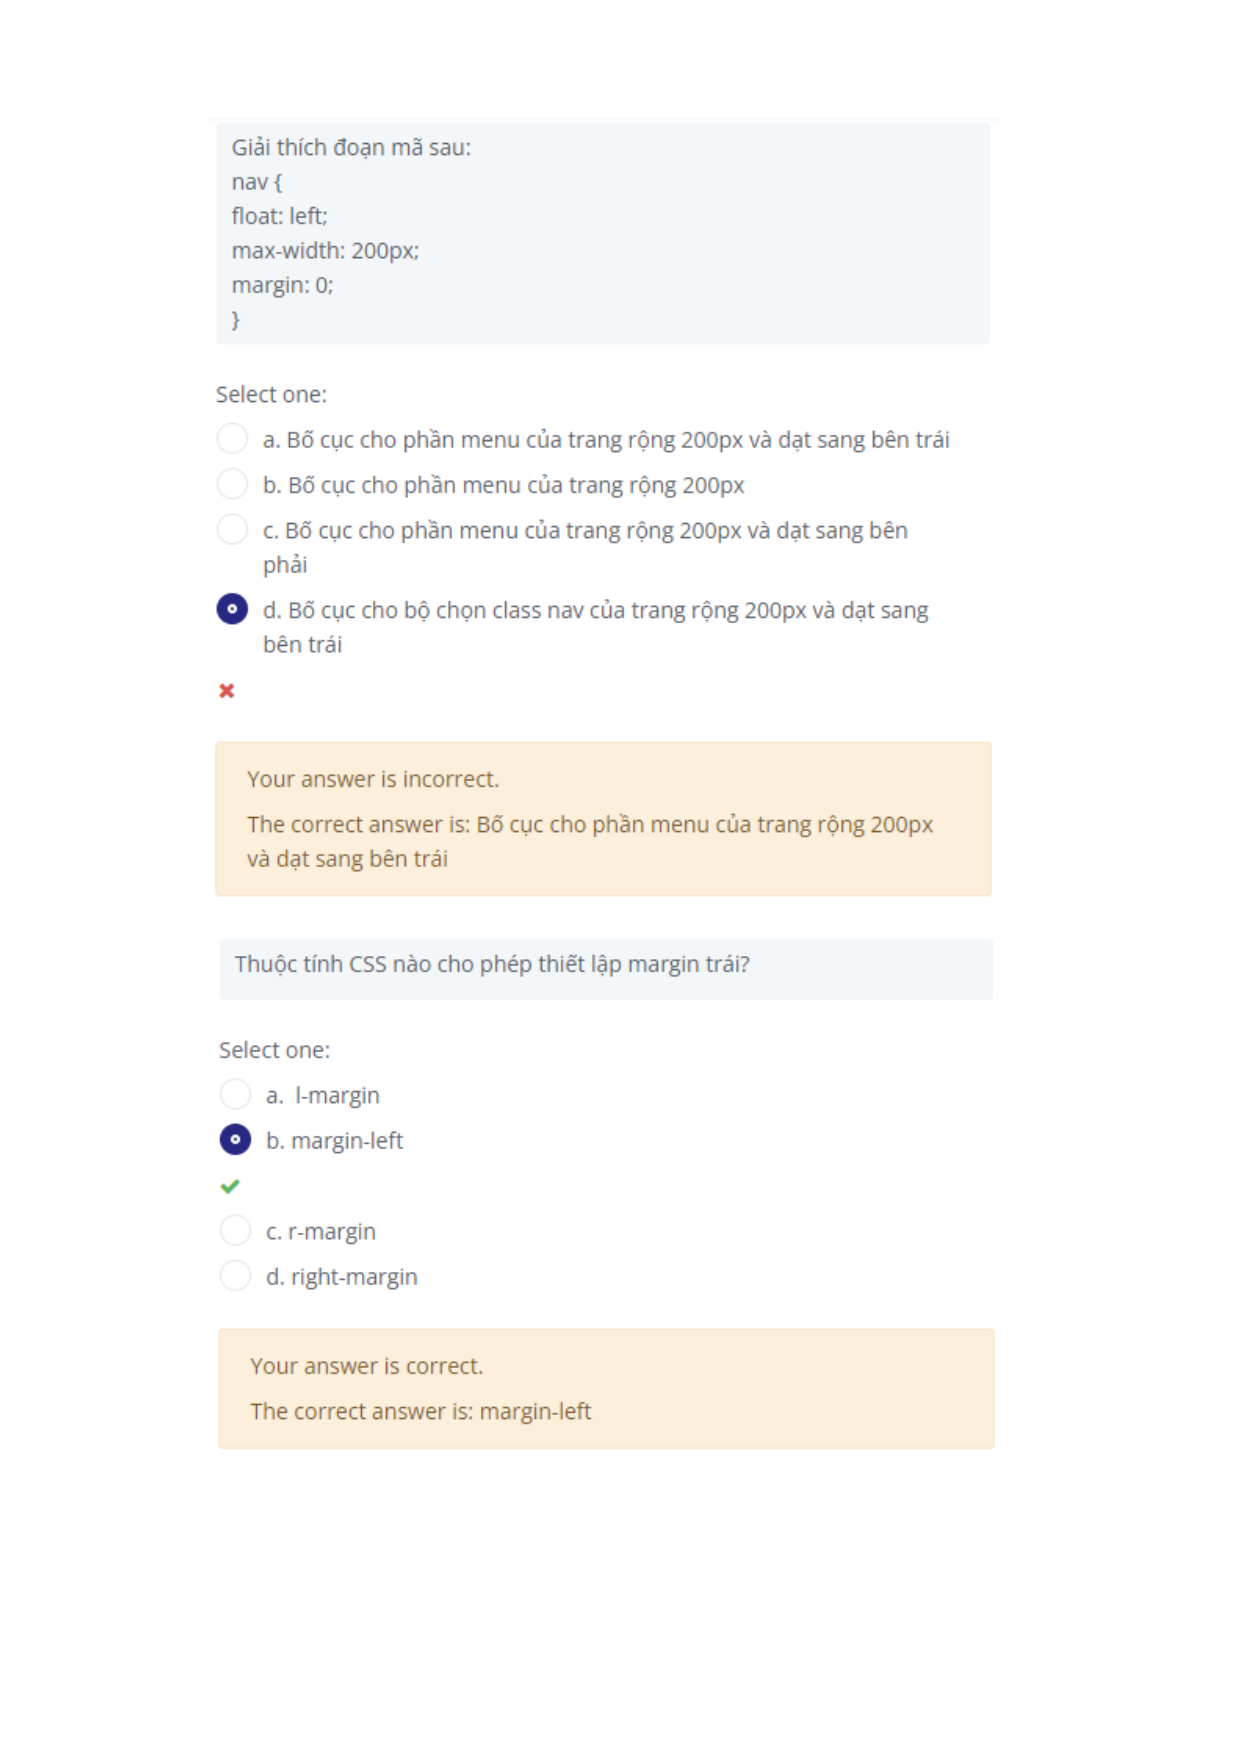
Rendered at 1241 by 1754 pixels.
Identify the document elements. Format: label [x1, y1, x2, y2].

picture [206, 930, 1006, 1454]
picture [206, 118, 1003, 903]
